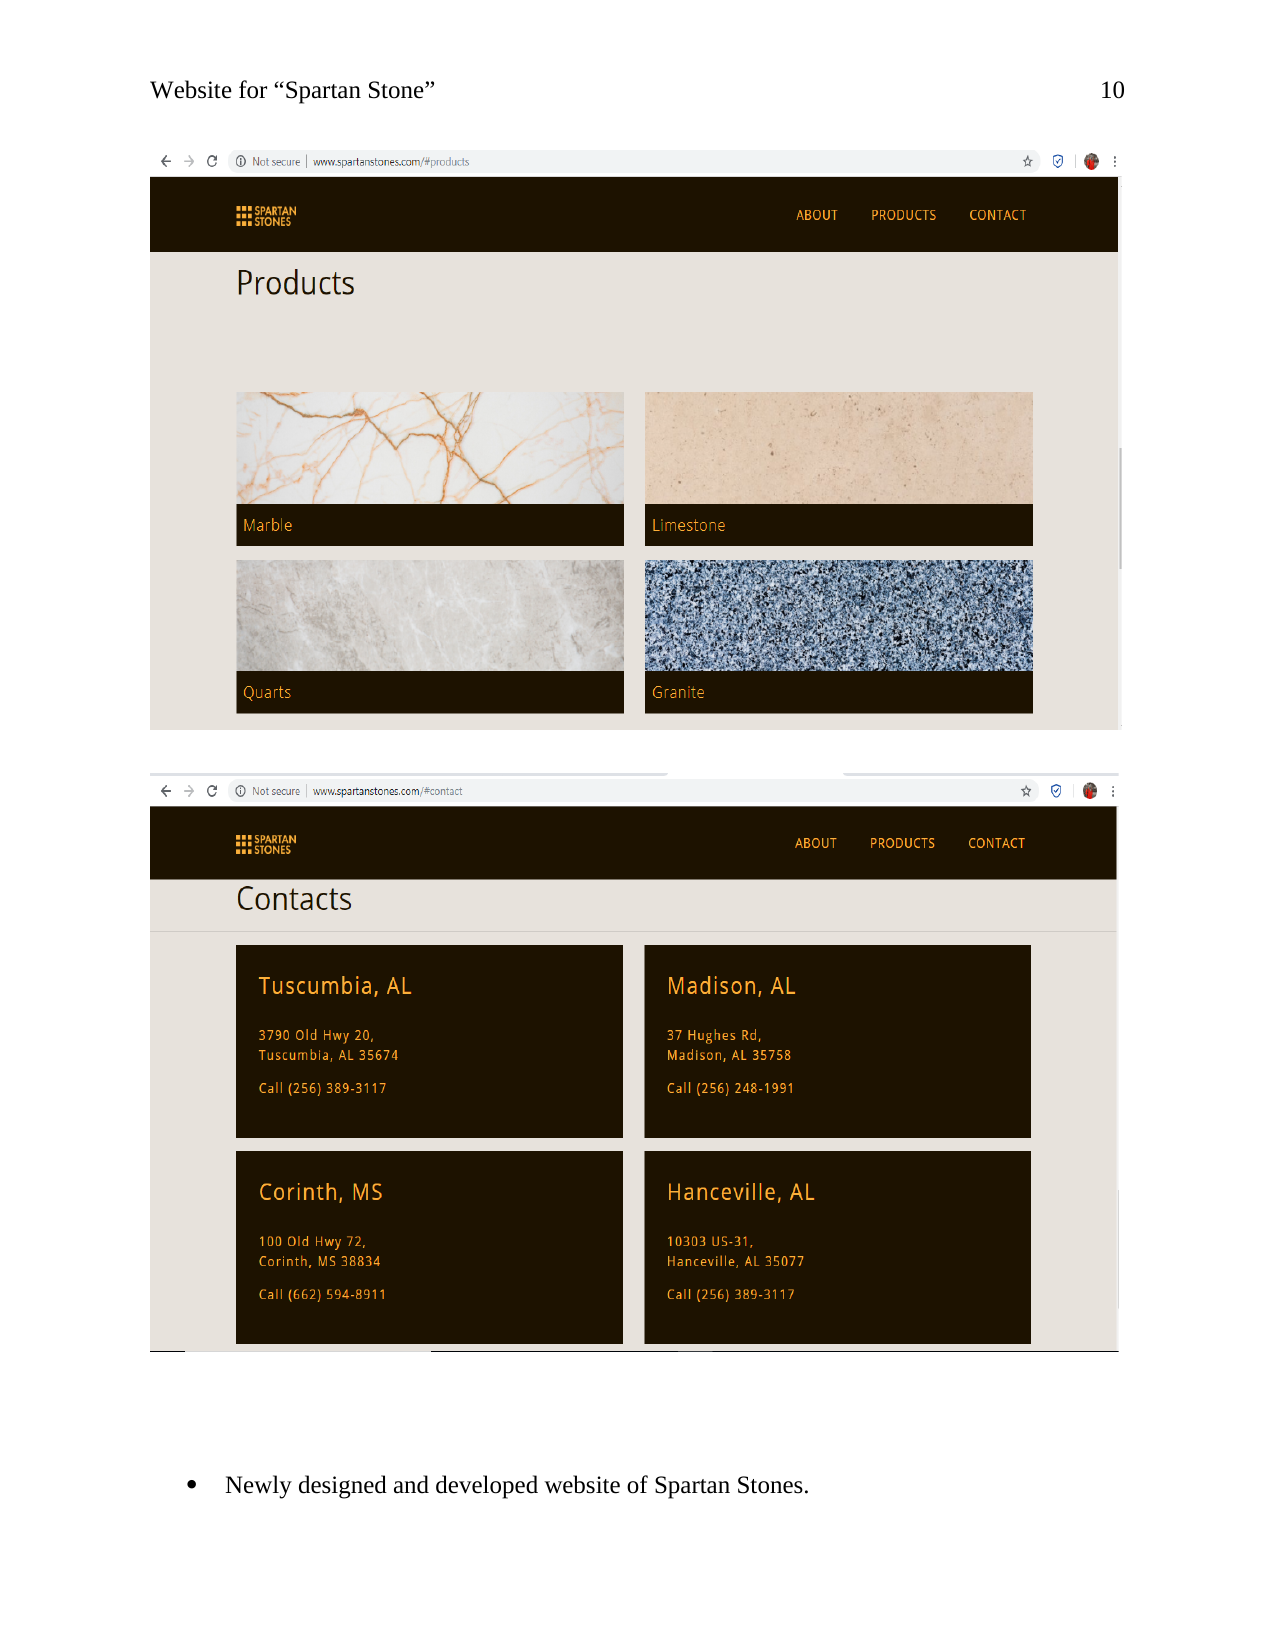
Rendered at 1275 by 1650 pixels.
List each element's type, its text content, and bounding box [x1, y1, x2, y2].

list Newly designed and developed website of Spartan Stones. [187, 1471, 1125, 1499]
picture [150, 773, 1119, 1352]
picture [150, 150, 1122, 730]
